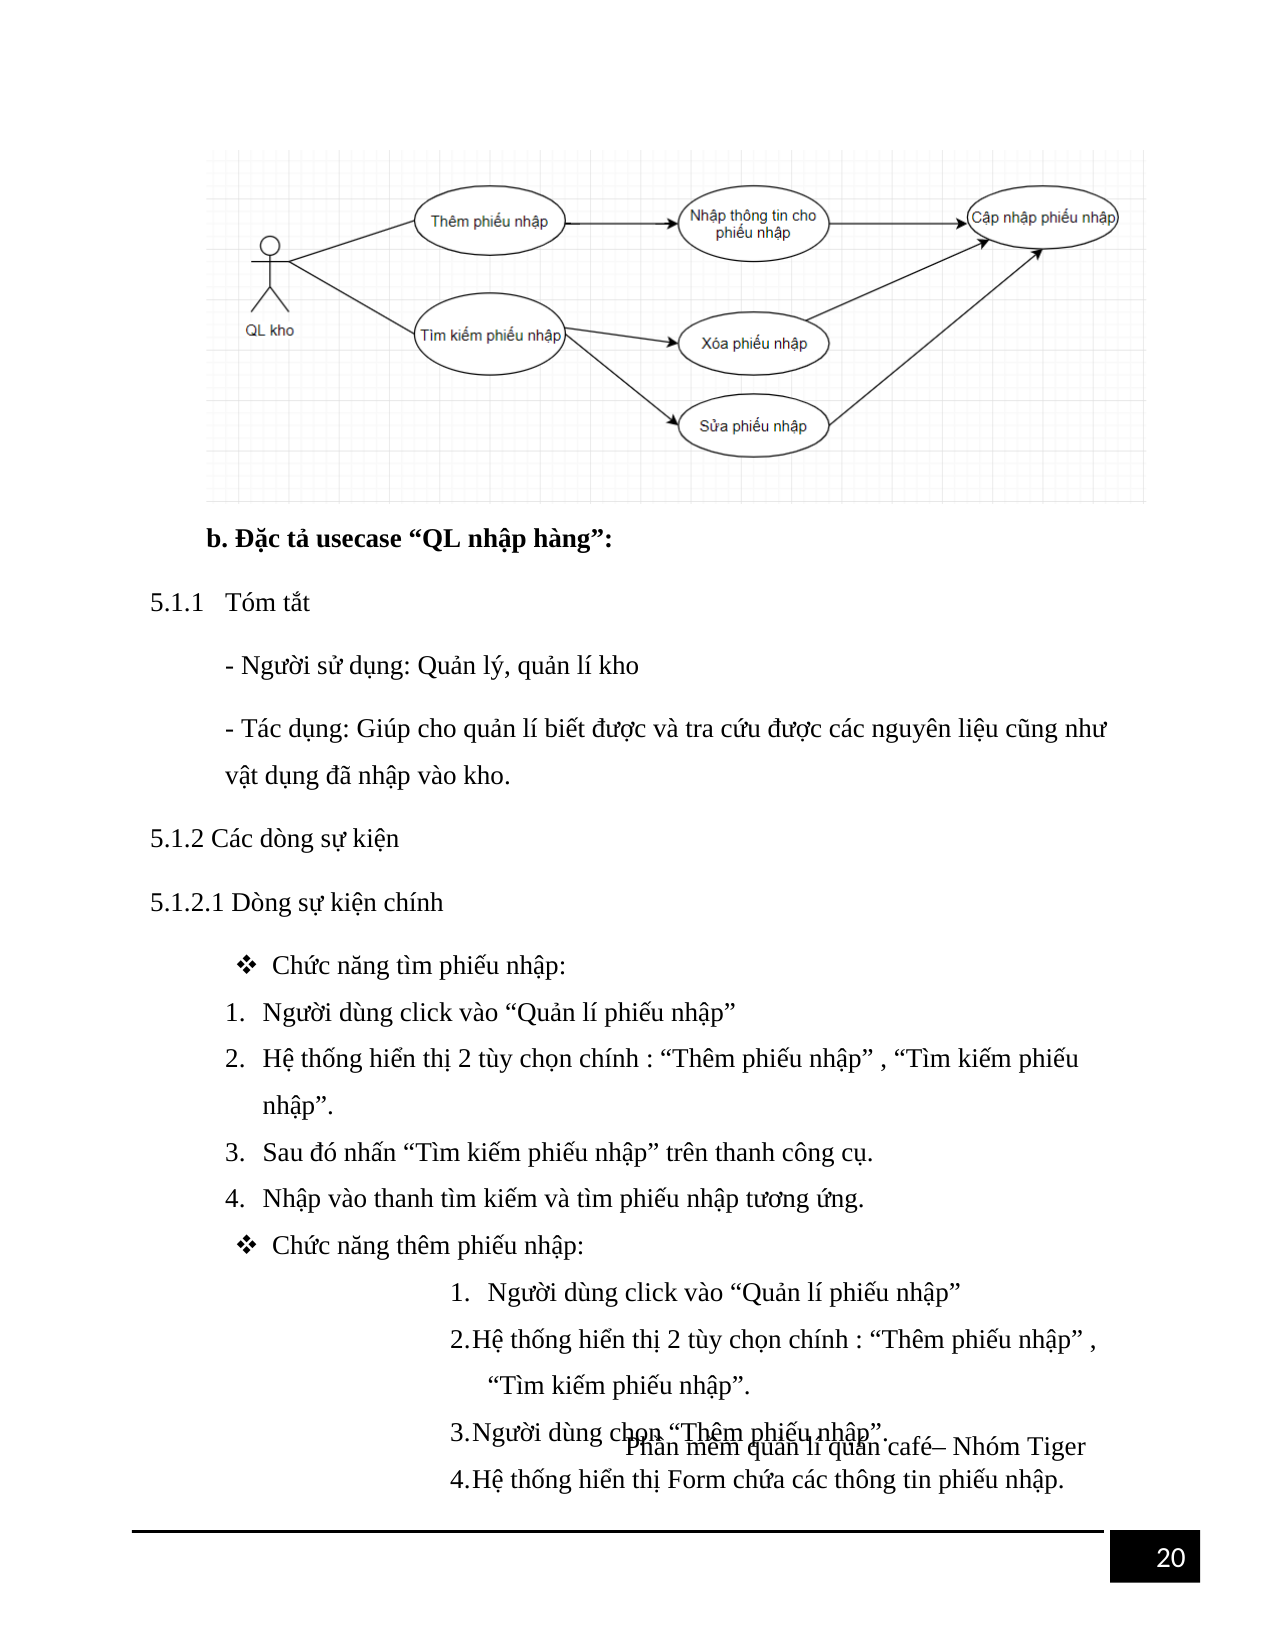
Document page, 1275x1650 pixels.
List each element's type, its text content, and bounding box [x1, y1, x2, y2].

list Người dùng click vào “Quản lí phiếu nhập” [225, 996, 1125, 1027]
text b. Đặc tả usecase “QL nhập hàng”: [150, 522, 1125, 553]
list Hệ thống hiển thị 2 tùy chọn chính : “Thêm phiếu nhập” , “Tìm kiếm phiếu nhập”. [450, 1323, 1125, 1401]
list Người dùng click vào “Quản lí phiếu nhập” [450, 1276, 1125, 1307]
picture [206, 150, 1147, 504]
list Chức năng thêm phiếu nhập: [234, 1229, 1125, 1261]
text 5.1.2 Các dòng sự kiện [150, 822, 1125, 853]
list Hệ thống hiển thị Form chứa các thông tin phiếu nhập. [450, 1463, 1125, 1494]
list Người dùng chọn “Thêm phiếu nhập”. [450, 1416, 1125, 1447]
list Hệ thống hiển thị 2 tùy chọn chính : “Thêm phiếu nhập” , “Tìm kiếm phiếu nhập”. [225, 1043, 1125, 1120]
list Chức năng tìm phiếu nhập: [234, 949, 1125, 980]
text - Tác dụng: Giúp cho quản lí biết được và tra cứu được các nguyên liệu cũng như vật dụng đã nhập vào kho. [225, 712, 1125, 790]
text 5.1.1 Tóm tắt [150, 586, 1125, 617]
text - Người sử dụng: Quản lý, quản lí kho [150, 649, 1125, 680]
list Sau đó nhấn “Tìm kiếm phiếu nhập” trên thanh công cụ. [225, 1136, 1125, 1167]
list Nhập vào thanh tìm kiếm và tìm phiếu nhập tương ứng. [225, 1183, 1125, 1214]
text 5.1.2.1 Dòng sự kiện chính [150, 886, 1125, 917]
